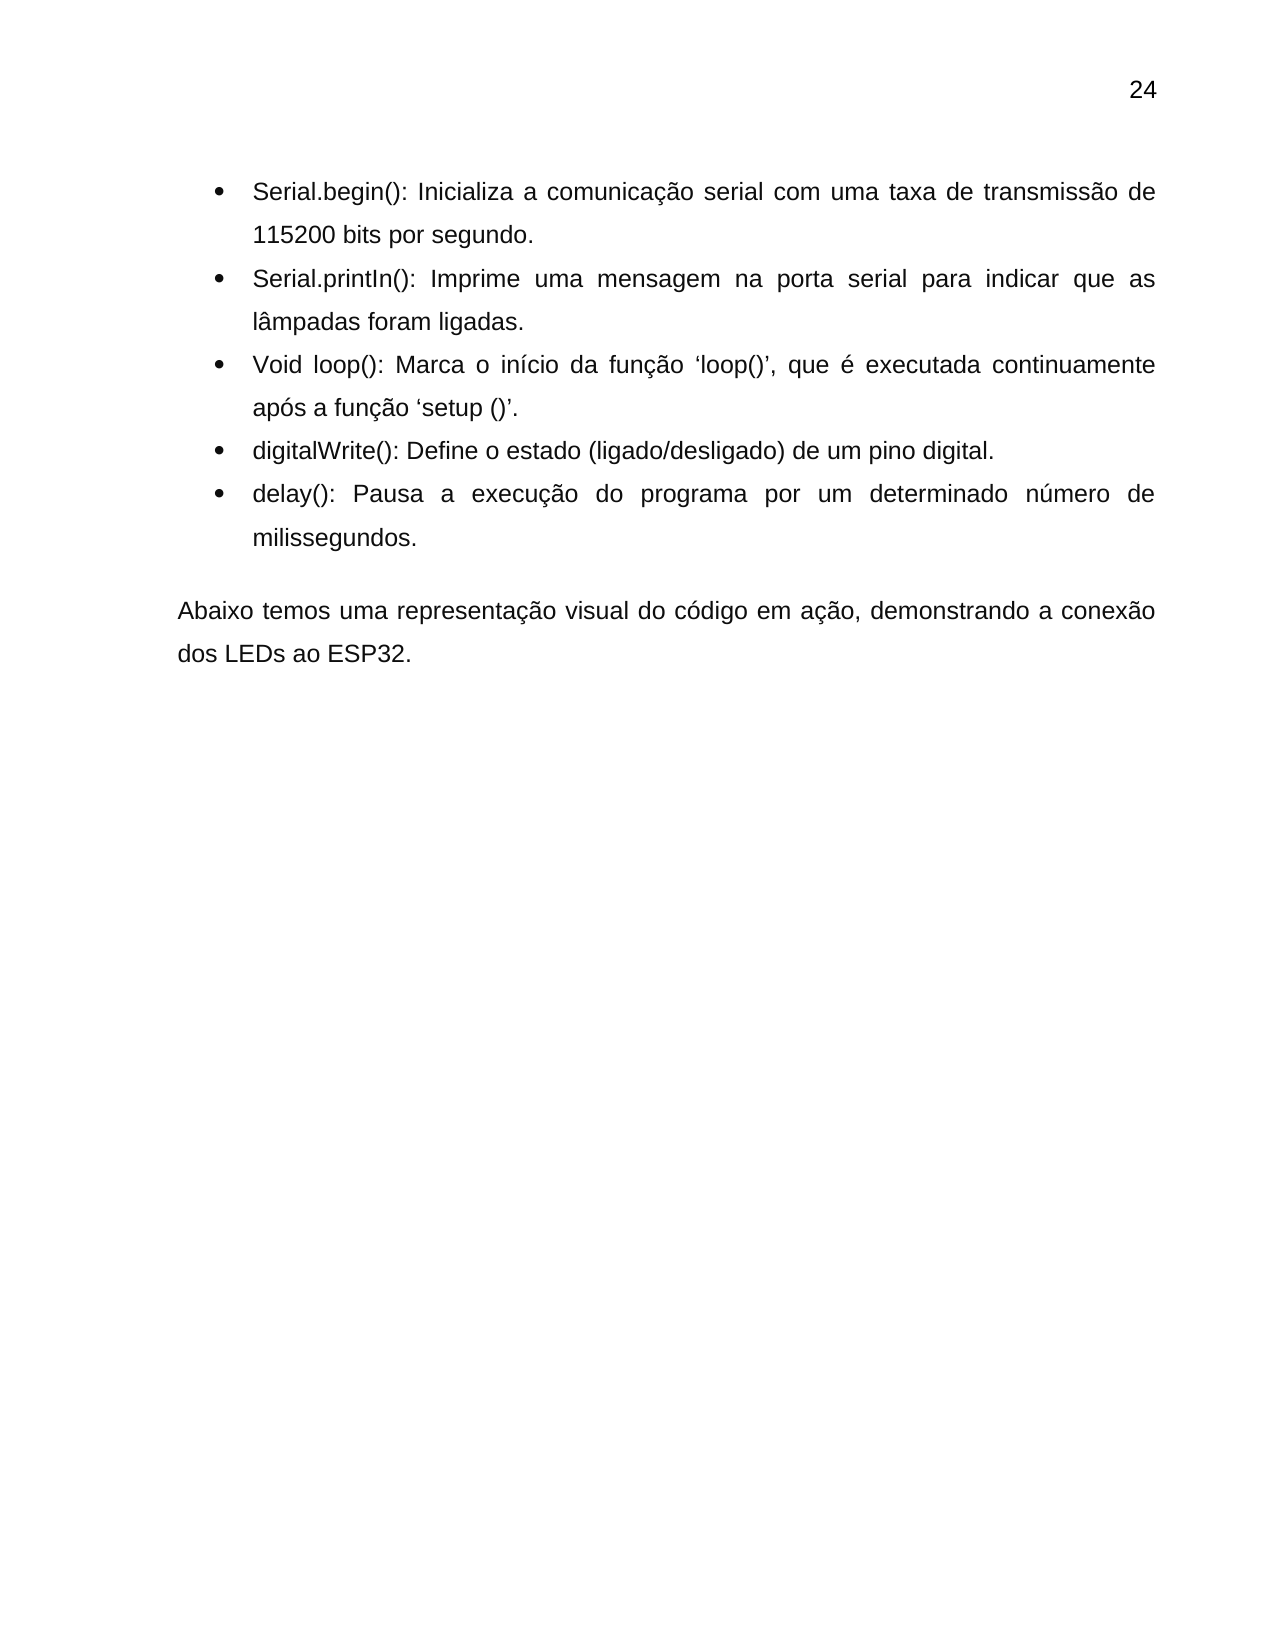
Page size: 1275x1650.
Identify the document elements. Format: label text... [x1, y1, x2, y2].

list digitalWrite(): Define o estado (ligado/desligado) de um pino digital. [215, 436, 1157, 465]
list Void loop(): Marca o início da função ‘loop()’, que é executada continuamente após a função ‘setup ()’. [215, 350, 1157, 422]
list delay(): Pausa a execução do programa por um determinado número de milissegundos. [215, 479, 1157, 551]
list Serial.begin(): Inicializa a comunicação serial com uma taxa de transmissão de 115200 bits por segundo. [215, 177, 1157, 249]
text Abaixo temos uma representação visual do código em ação, demonstrando a conexão dos LEDs ao ESP32. [177, 596, 1157, 668]
list Serial.printIn(): Imprime uma mensagem na porta serial para indicar que as lâmpadas foram ligadas. [215, 263, 1157, 336]
